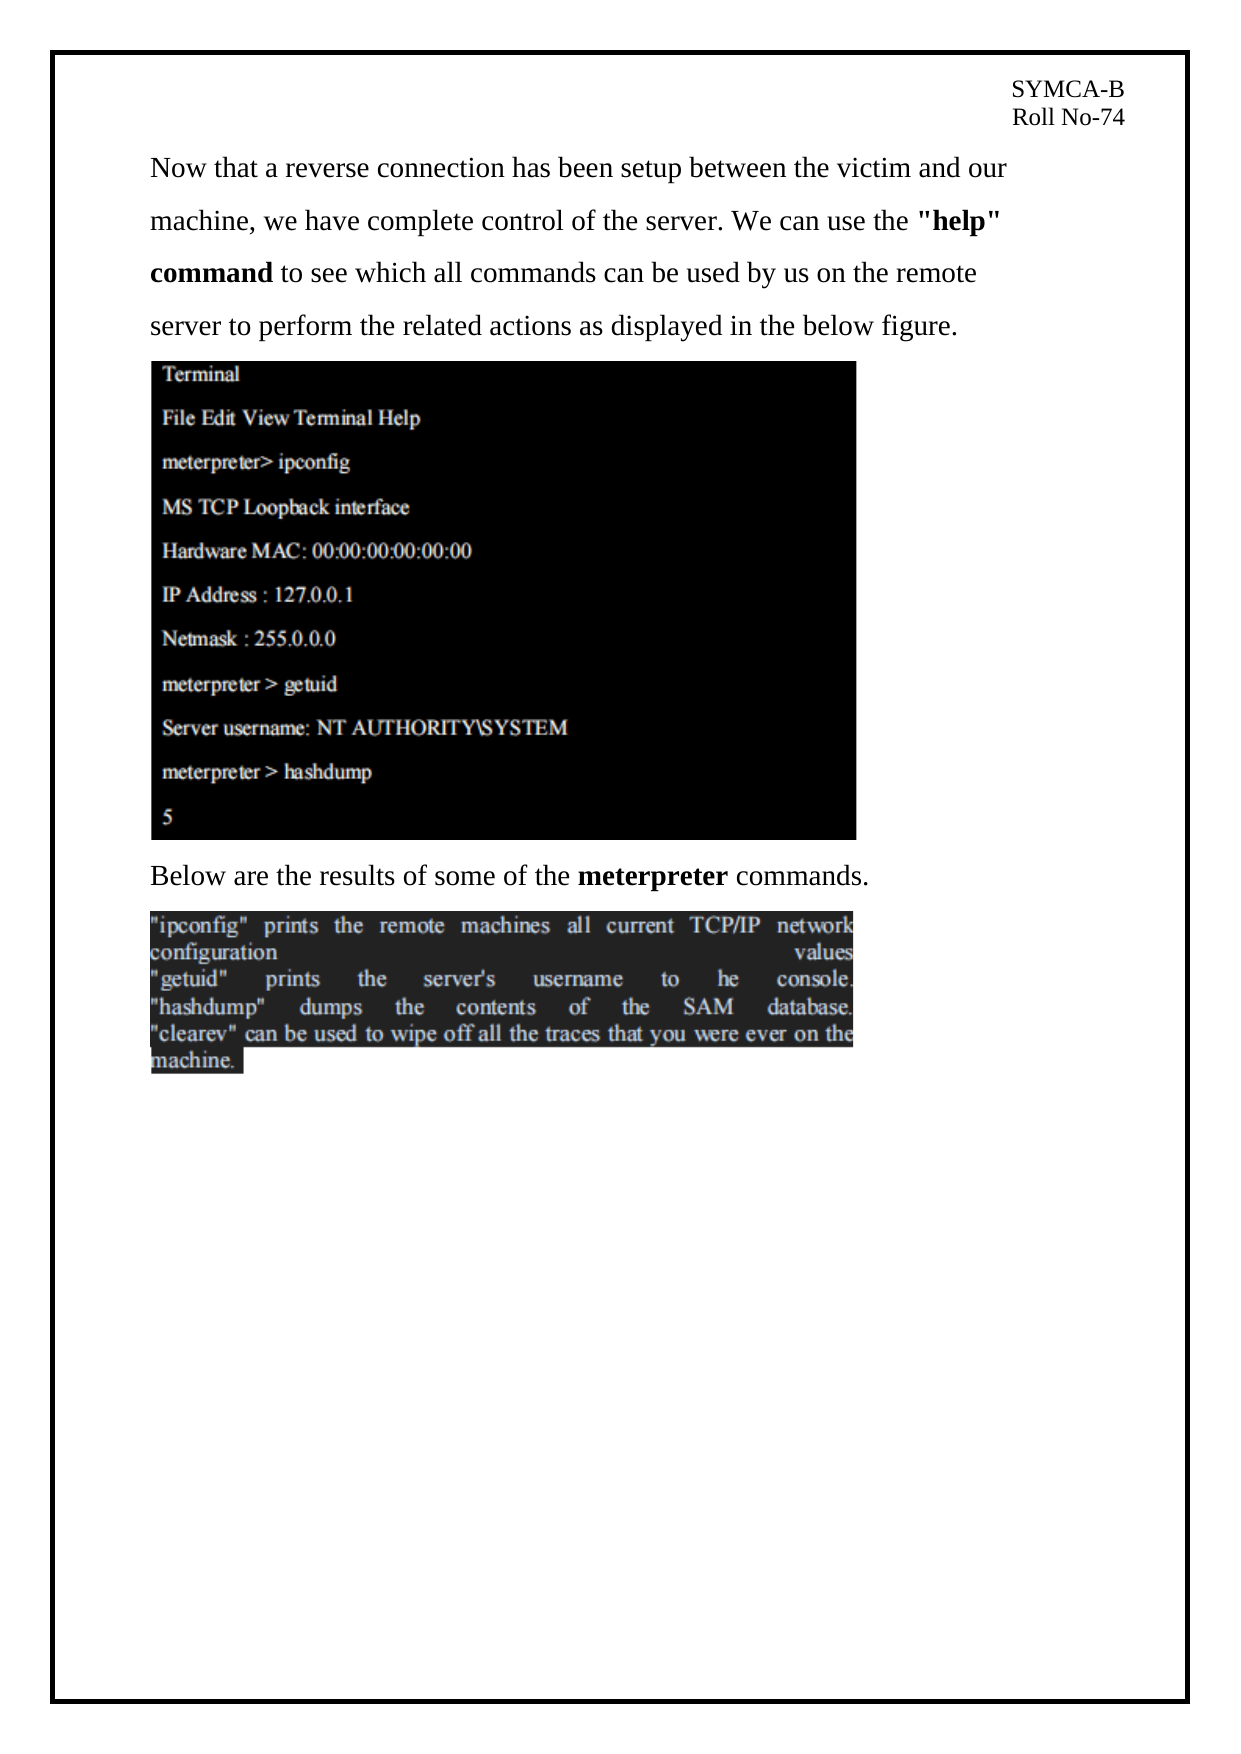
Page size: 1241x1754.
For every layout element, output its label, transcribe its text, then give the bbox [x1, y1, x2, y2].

text server to perform the related actions as displayed in the below figure. [150, 308, 1090, 342]
text Below are the results of some of the meterpreter commands. [150, 858, 1090, 892]
text Now that a reverse connection has been setup between the victim and our [150, 150, 1090, 183]
picture [150, 361, 857, 840]
picture [150, 911, 854, 1085]
text machine, we have complete control of the server. We can use the "help" [150, 203, 1090, 236]
text command to see which all commands can be used by us on the remote [150, 256, 1090, 289]
